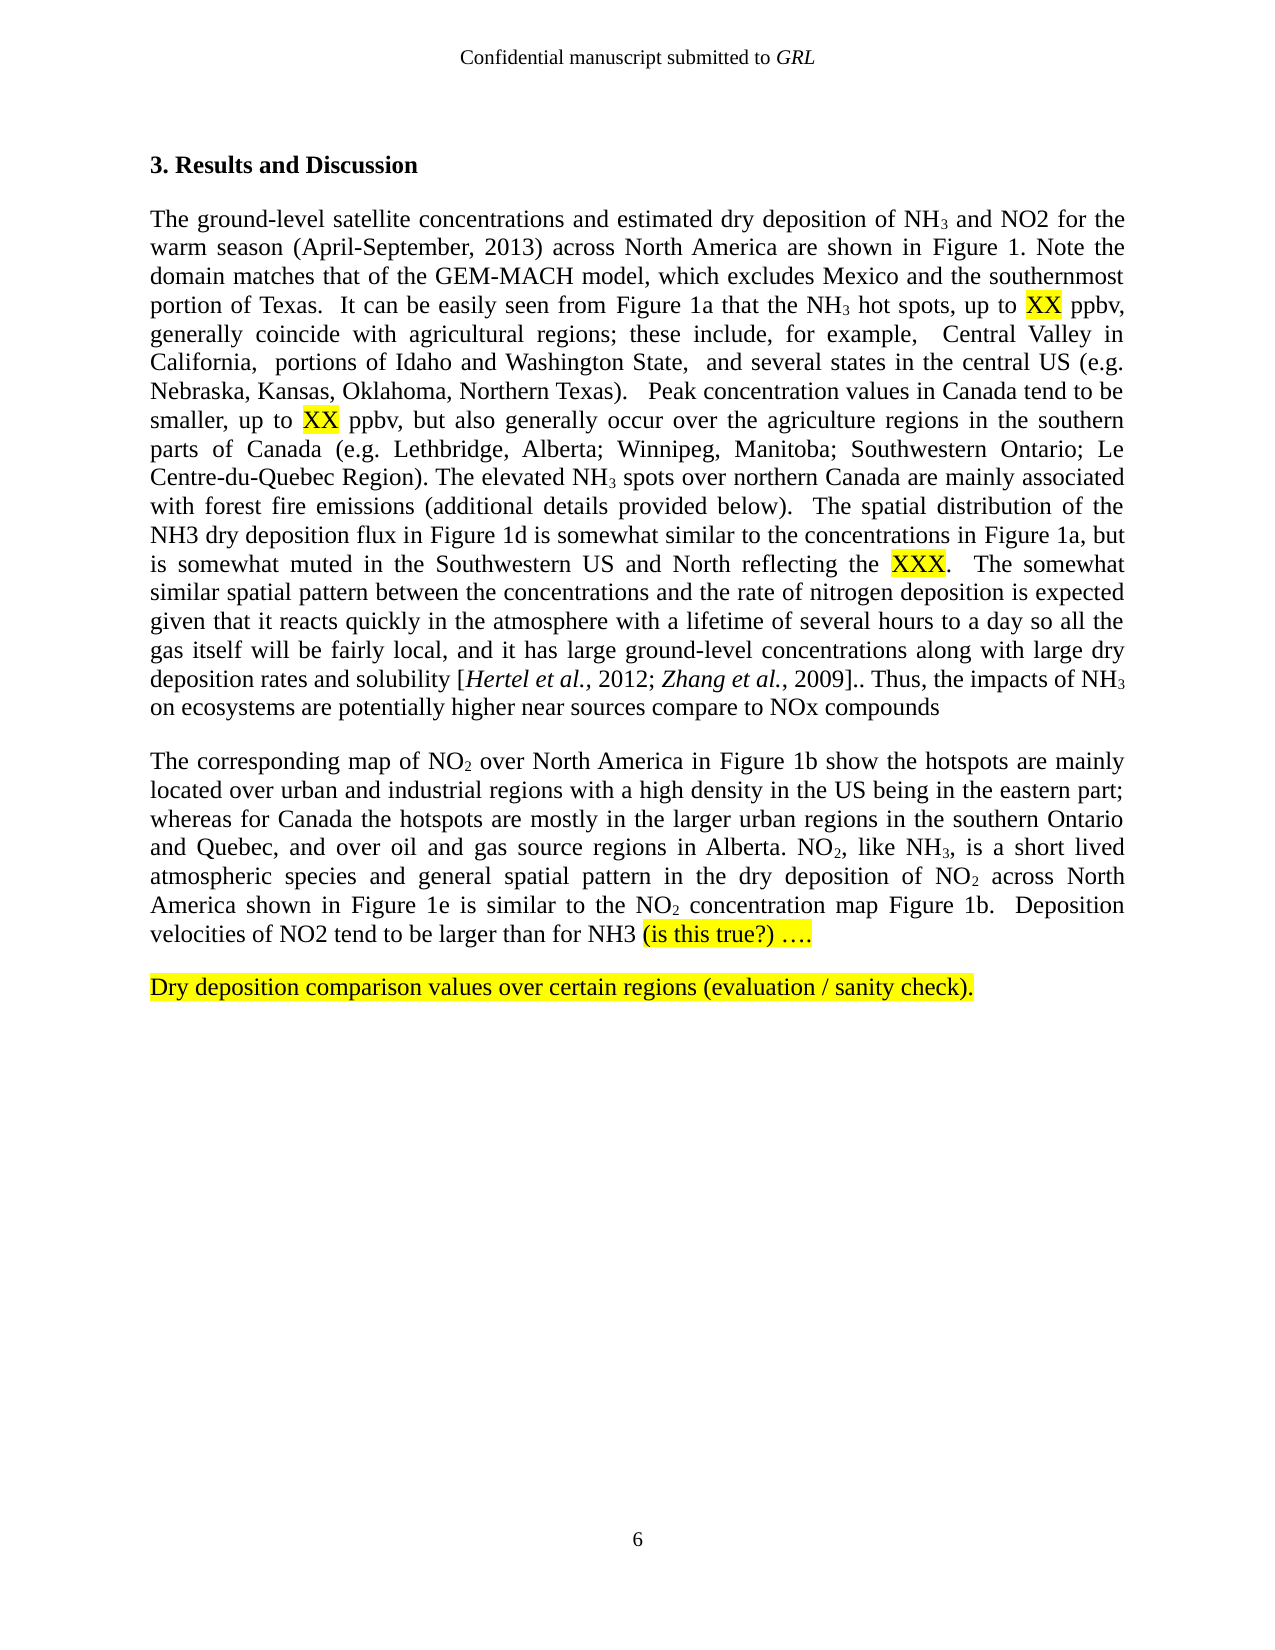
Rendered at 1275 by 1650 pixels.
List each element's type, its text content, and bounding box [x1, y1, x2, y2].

subtitle The ground-level satellite concentrations and estimated dry deposition of NH3 and NO2 for the warm season (April-September, 2013) across North America are shown in Figure 1. Note the domain matches that of the GEM-MACH model, which excludes Mexico and the southernmost portion of Texas. It can be easily seen from Figure 1a that the NH3 hot spots, up to XX ppbv, generally coincide with agricultural regions; these include, for example, Central Valley in California, portions of Idaho and Washington State, and several states in the central US (e.g. Nebraska, Kansas, Oklahoma, Northern Texas). Peak concentration values in Canada tend to be smaller, up to XX ppbv, but also generally occur over the agriculture regions in the southern parts of Canada (e.g. Lethbridge, Alberta; Winnipeg, Manitoba; Southwestern Ontario; Le Centre-du-Quebec Region). The elevated NH3 spots over northern Canada are mainly associated with forest fire emissions (additional details provided below). The spatial distribution of the NH3 dry deposition flux in Figure 1d is somewhat similar to the concentrations in Figure 1a, but is somewhat muted in the Southwestern US and North reflecting the XXX. The somewhat similar spatial pattern between the concentrations and the rate of nitrogen deposition is expected given that it reacts quickly in the atmosphere with a lifetime of several hours to a day so all the gas itself will be fairly local, and it has large ground-level concentrations along with large dry deposition rates and solubility [Hertel et al., 2012; Zhang et al., 2009].. Thus, the impacts of NH3 on ecosystems are potentially higher near sources compare to NOx compounds [150, 204, 1125, 721]
subtitle 3. Results and Discussion [150, 150, 1125, 179]
subtitle Dry deposition comparison values over certain regions (evaluation / sanity check). [150, 972, 1125, 1001]
subtitle The corresponding map of NO2 over North America in Figure 1b show the hotspots are mainly located over urban and industrial regions with a high density in the US being in the eastern part; whereas for Canada the hotspots are mostly in the larger urban regions in the southern Ontario and Quebec, and over oil and gas source regions in Alberta. NO2, like NH3, is a short lived atmospheric species and general spatial pattern in the dry deposition of NO2 across North America shown in Figure 1e is similar to the NO2 concentration map Figure 1b. Deposition velocities of NO2 tend to be larger than for NH3 (is this true?) …. [150, 746, 1125, 947]
